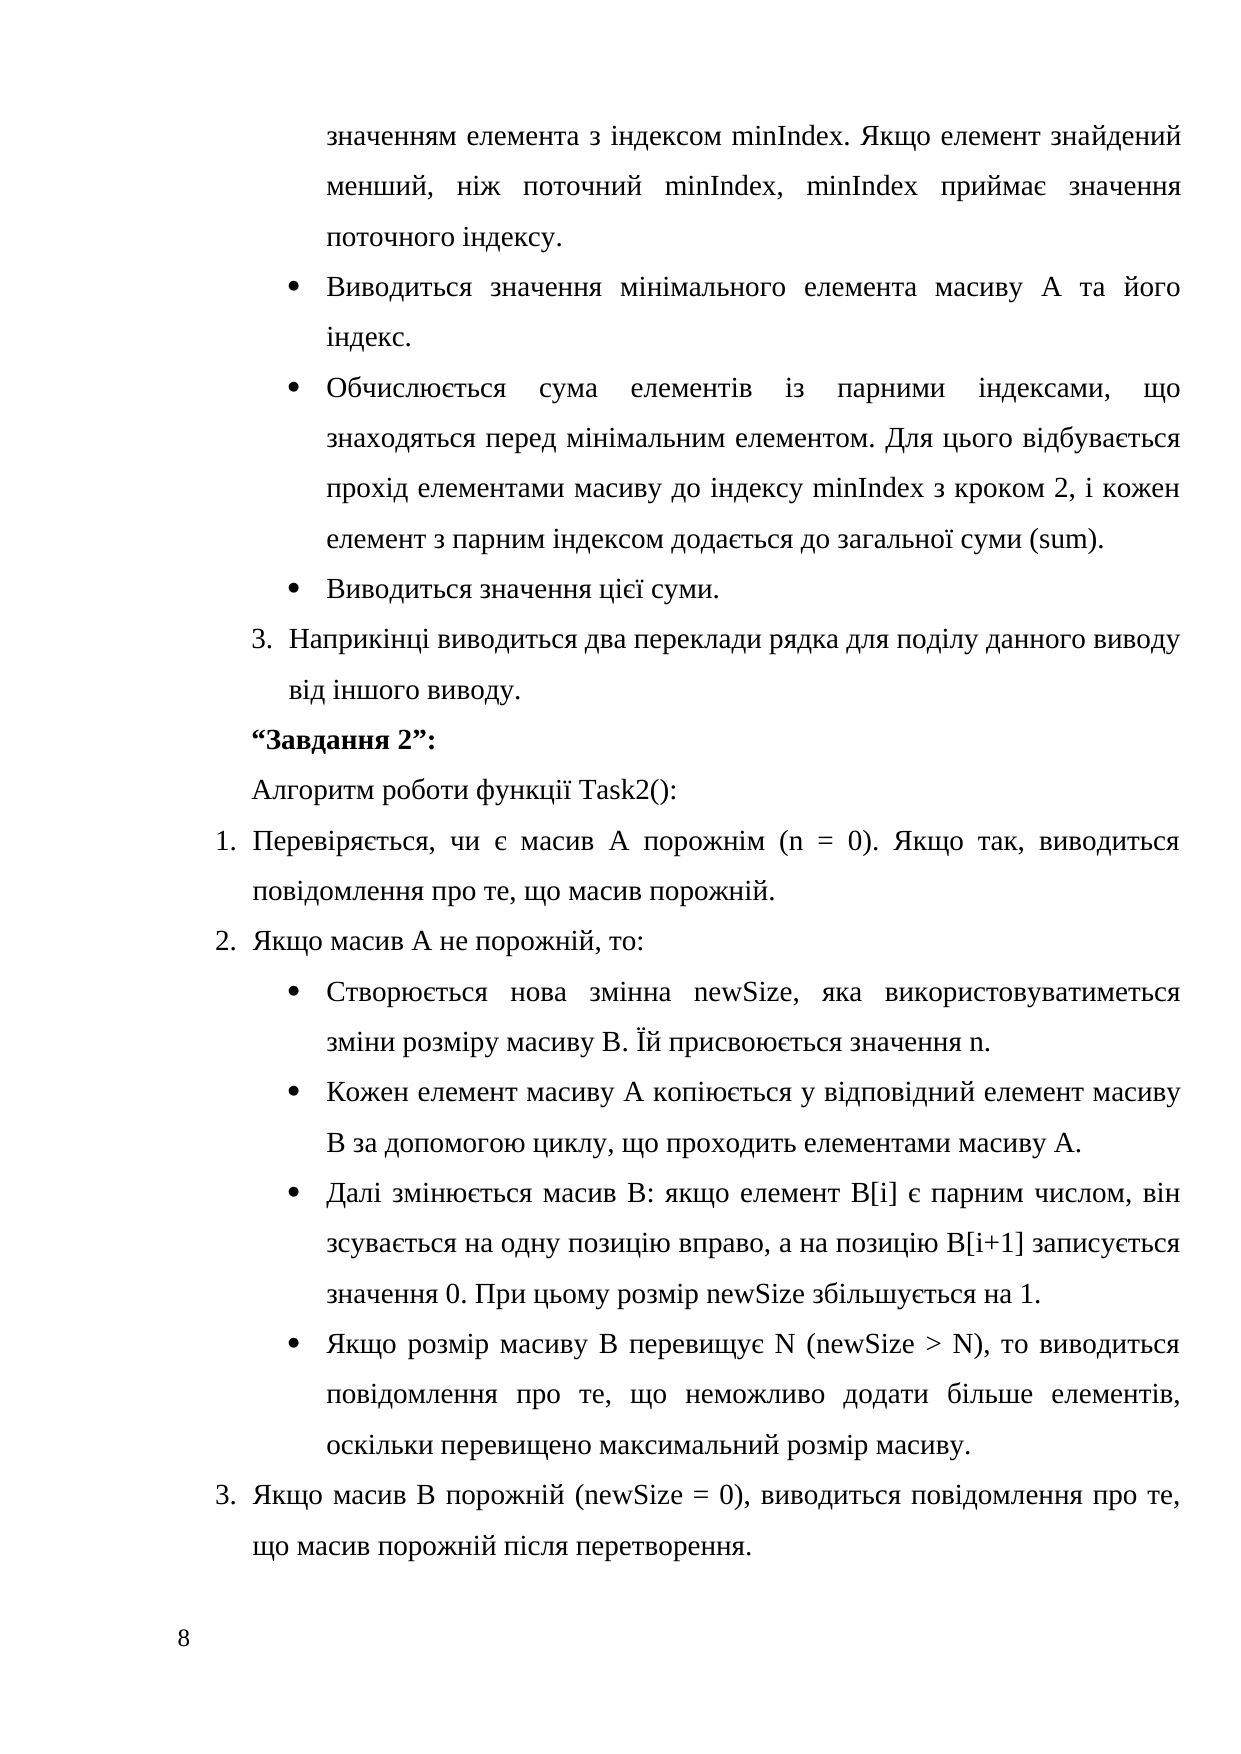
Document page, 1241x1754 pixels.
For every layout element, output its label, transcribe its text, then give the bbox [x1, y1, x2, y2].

list Якщо розмір масиву B перевищує N (newSize > N), то виводиться повідомлення про те, що неможливо додати більше елементів, оскільки перевищено максимальний розмір масиву. [288, 1326, 1181, 1461]
list Обчислюється сума елементів із парними індексами, що знаходяться перед мінімальним елементом. Для цього відбувається прохід елементами масиву до індексу minIndex з кроком 2, і кожен елемент з парним індексом додається до загальної суми (sum). [288, 370, 1181, 554]
list Якщо масив B порожній (newSize = 0), виводиться повідомлення про те, що масив порожній після перетворення. [215, 1477, 1181, 1561]
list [288, 118, 1181, 252]
list Кожен елемент масиву A копіюється у відповідний елемент масиву B за допомогою циклу, що проходить елементами масиву A. [288, 1074, 1181, 1158]
text “Завдання 2”: [177, 722, 1181, 756]
list Наприкінці виводиться два переклади рядка для поділу данного виводу від іншого виводу. [251, 622, 1181, 705]
list Виводиться значення цієї суми. [288, 571, 1181, 605]
list Перевіряється, чи є масив A порожнім (n = 0). Якщо так, виводиться повідомлення про те, що масив порожній. [215, 823, 1181, 907]
list Далі змінюється масив B: якщо елемент B[i] є парним числом, він зсувається на одну позицію вправо, а на позицію B[i+1] записується значення 0. При цьому розмір newSize збільшується на 1. [288, 1175, 1181, 1309]
list Створюється нова змінна newSize, яка використовуватиметься зміни розміру масиву B. Їй присвоюється значення n. [288, 974, 1181, 1058]
text Алгоритм роботи функції Task2(): [177, 772, 1181, 806]
list Виводиться значення мінімального елемента масиву A та його індекс. [288, 269, 1181, 353]
list Якщо масив A не порожній, то: [215, 923, 1181, 957]
